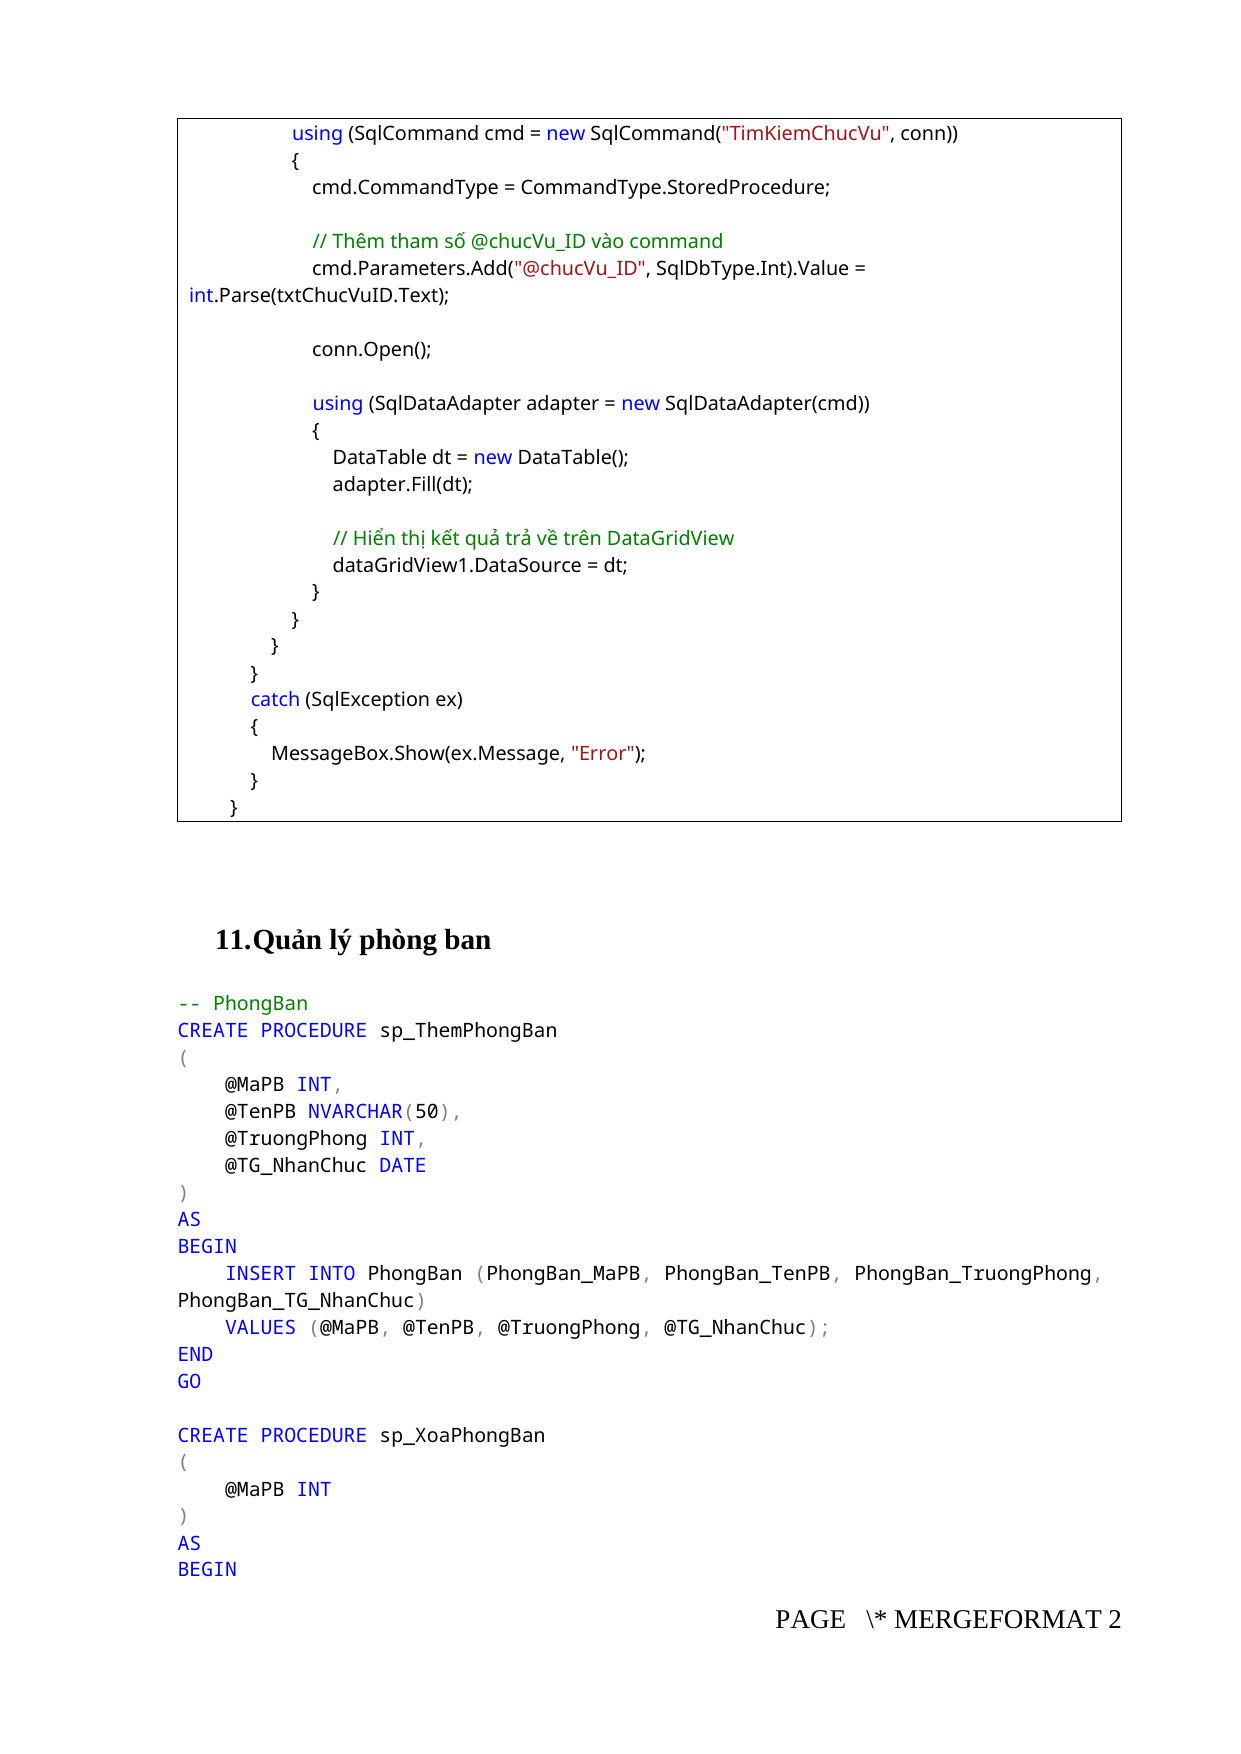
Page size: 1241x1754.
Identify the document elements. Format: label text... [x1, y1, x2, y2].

text CREATE PROCEDURE sp_ThemPhongBan [177, 1016, 1122, 1043]
text END [177, 1340, 1122, 1367]
text AS [177, 1205, 1122, 1232]
list Quản lý phòng ban [215, 922, 1122, 956]
text @TruongPhong INT, [177, 1124, 1122, 1151]
text INSERT INTO PhongBan (PhongBan_MaPB, PhongBan_TenPB, PhongBan_TruongPhong, PhongBan_TG_NhanChuc) [177, 1259, 1122, 1313]
text AS [177, 1529, 1122, 1556]
text BEGIN [177, 1556, 1122, 1583]
text @MaPB INT [177, 1475, 1122, 1502]
text @MaPB INT, [177, 1070, 1122, 1097]
text BEGIN [177, 1232, 1122, 1259]
text GO [177, 1367, 1122, 1394]
text -- PhongBan [177, 989, 1122, 1016]
text CREATE PROCEDURE sp_XoaPhongBan [177, 1421, 1122, 1448]
text ( [177, 1043, 1122, 1070]
text ) [177, 1178, 1122, 1205]
text @TG_NhanChuc DATE [177, 1151, 1122, 1178]
text ) [177, 1502, 1122, 1529]
text @TenPB NVARCHAR(50), [177, 1097, 1122, 1124]
text ( [177, 1448, 1122, 1475]
text VALUES (@MaPB, @TenPB, @TruongPhong, @TG_NhanChuc); [177, 1313, 1122, 1340]
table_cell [178, 119, 1121, 821]
